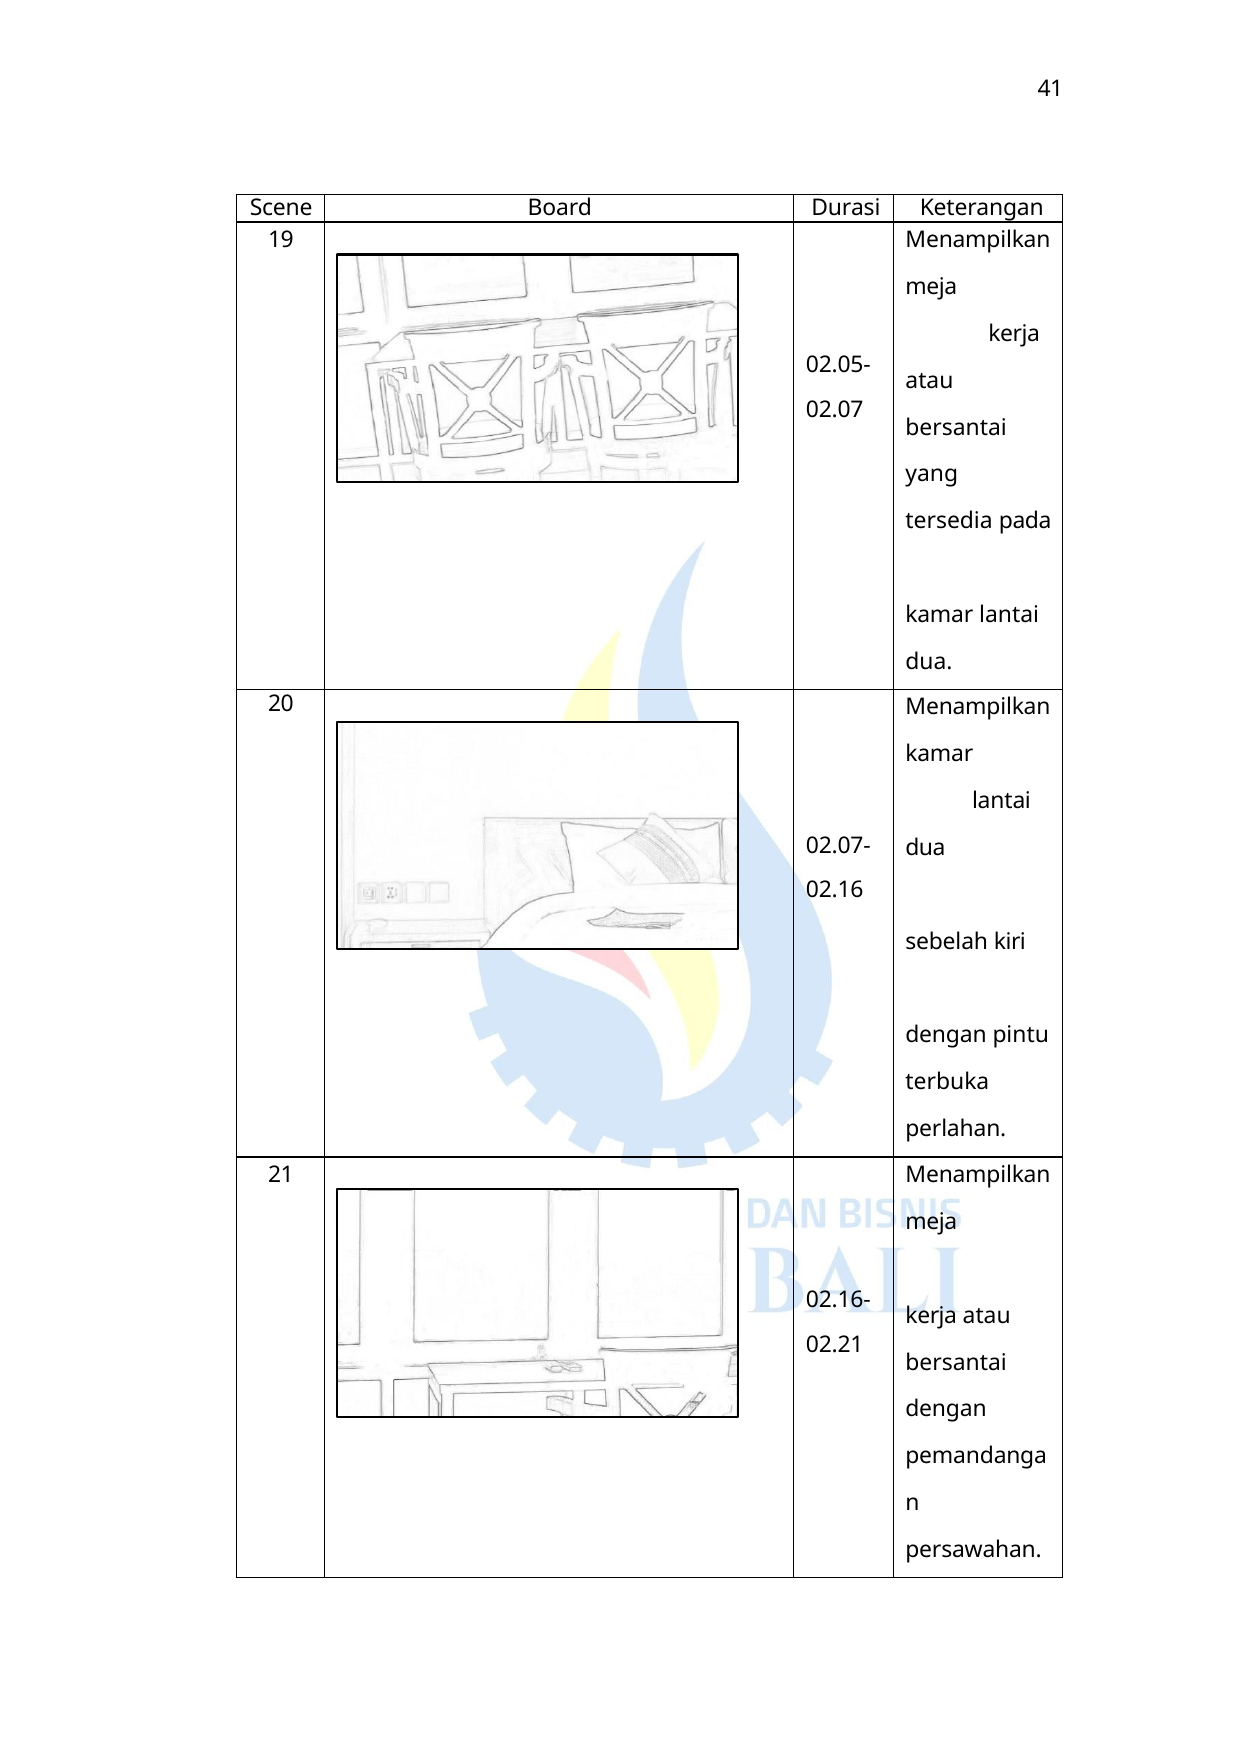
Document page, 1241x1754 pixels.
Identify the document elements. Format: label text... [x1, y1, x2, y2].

table_header Durasi [794, 195, 893, 221]
table_header Scene [237, 195, 324, 221]
picture [338, 256, 737, 481]
table_cell 19 [237, 223, 324, 689]
table_cell [325, 690, 793, 1156]
table_cell 20 [237, 690, 324, 1156]
table_cell Menampilkan meja kerja atau bersantai dengan pemandangan persawahan. [894, 1158, 1062, 1577]
picture [338, 1190, 737, 1416]
table_cell 02.07- 02.16 [794, 690, 893, 1156]
table_cell 21 [237, 1158, 324, 1577]
picture [338, 723, 737, 948]
table_cell Menampilkan meja kerja atau bersantai yang tersedia pada kamar lantai dua. [894, 223, 1062, 689]
table_header Keterangan [894, 195, 1062, 221]
table_header Board [325, 195, 793, 221]
table_cell 02.16- 02.21 [794, 1158, 893, 1577]
table_cell [325, 1158, 793, 1577]
table_cell [325, 223, 793, 689]
table_cell 02.05- 02.07 [794, 223, 893, 689]
table_cell Menampilkan kamar lantai dua sebelah kiri dengan pintu terbuka perlahan. [894, 690, 1062, 1156]
text 41 [164, 72, 1064, 103]
